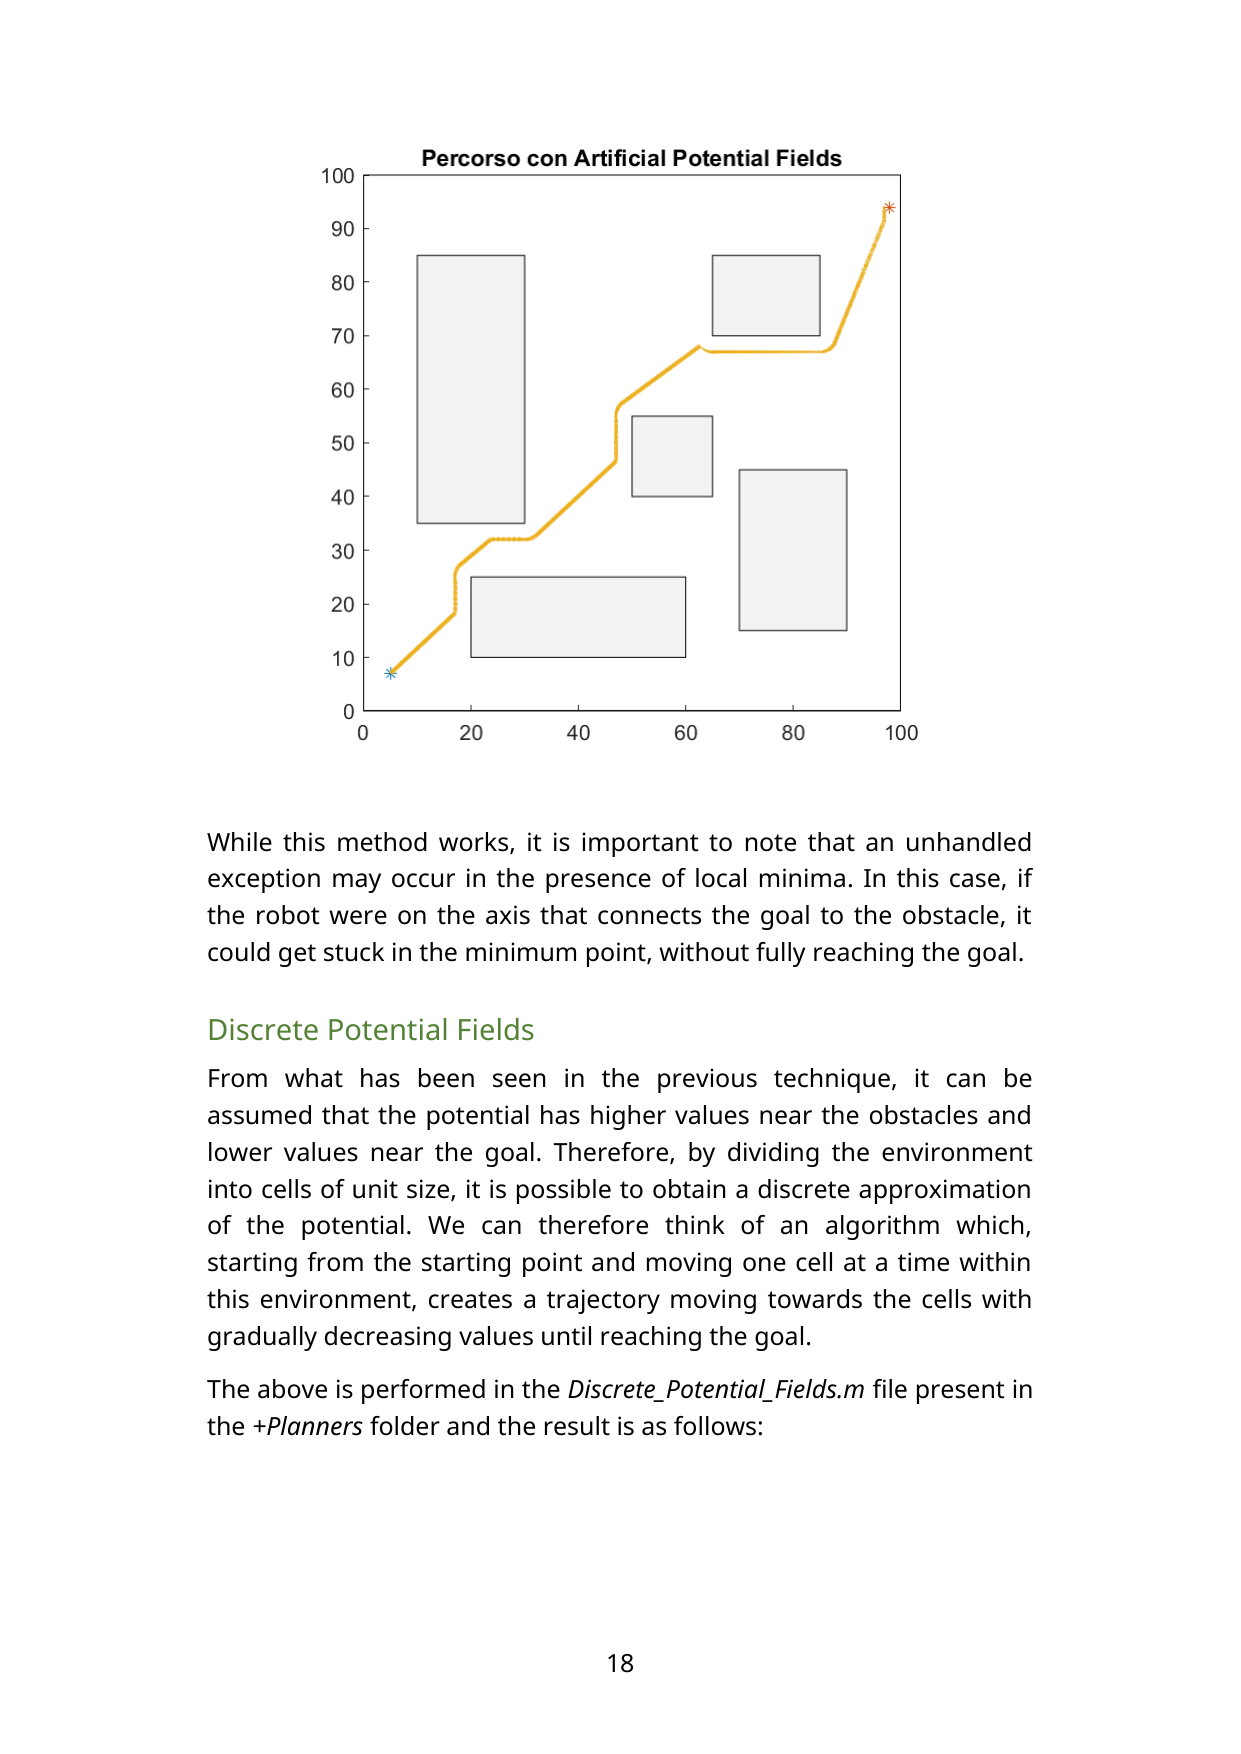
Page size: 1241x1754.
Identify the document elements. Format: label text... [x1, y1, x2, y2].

text From what has been seen in the previous technique, it can be assumed that the potential has higher values near the obstacles and lower values near the goal. Therefore, by dividing the environment into cells of unit size, it is possible to obtain a discrete approximation of the potential. We can therefore think of an algorithm which, starting from the starting point and moving one cell at a time within this environment, creates a trajectory moving towards the cells with gradually decreasing values until reaching the goal. [207, 1061, 1033, 1352]
picture [321, 147, 920, 743]
subtitle Discrete Potential Fields [207, 1009, 1033, 1048]
text While this method works, it is important to note that an unhandled exception may occur in the presence of local minima. In this case, if the robot were on the axis that connects the goal to the obstacle, it could get stuck in the minimum point, without fully reaching the goal. [207, 824, 1033, 968]
text The above is performed in the Discrete_Potential_Fields.m file present in the +Planners folder and the result is as follows: [207, 1372, 1033, 1443]
